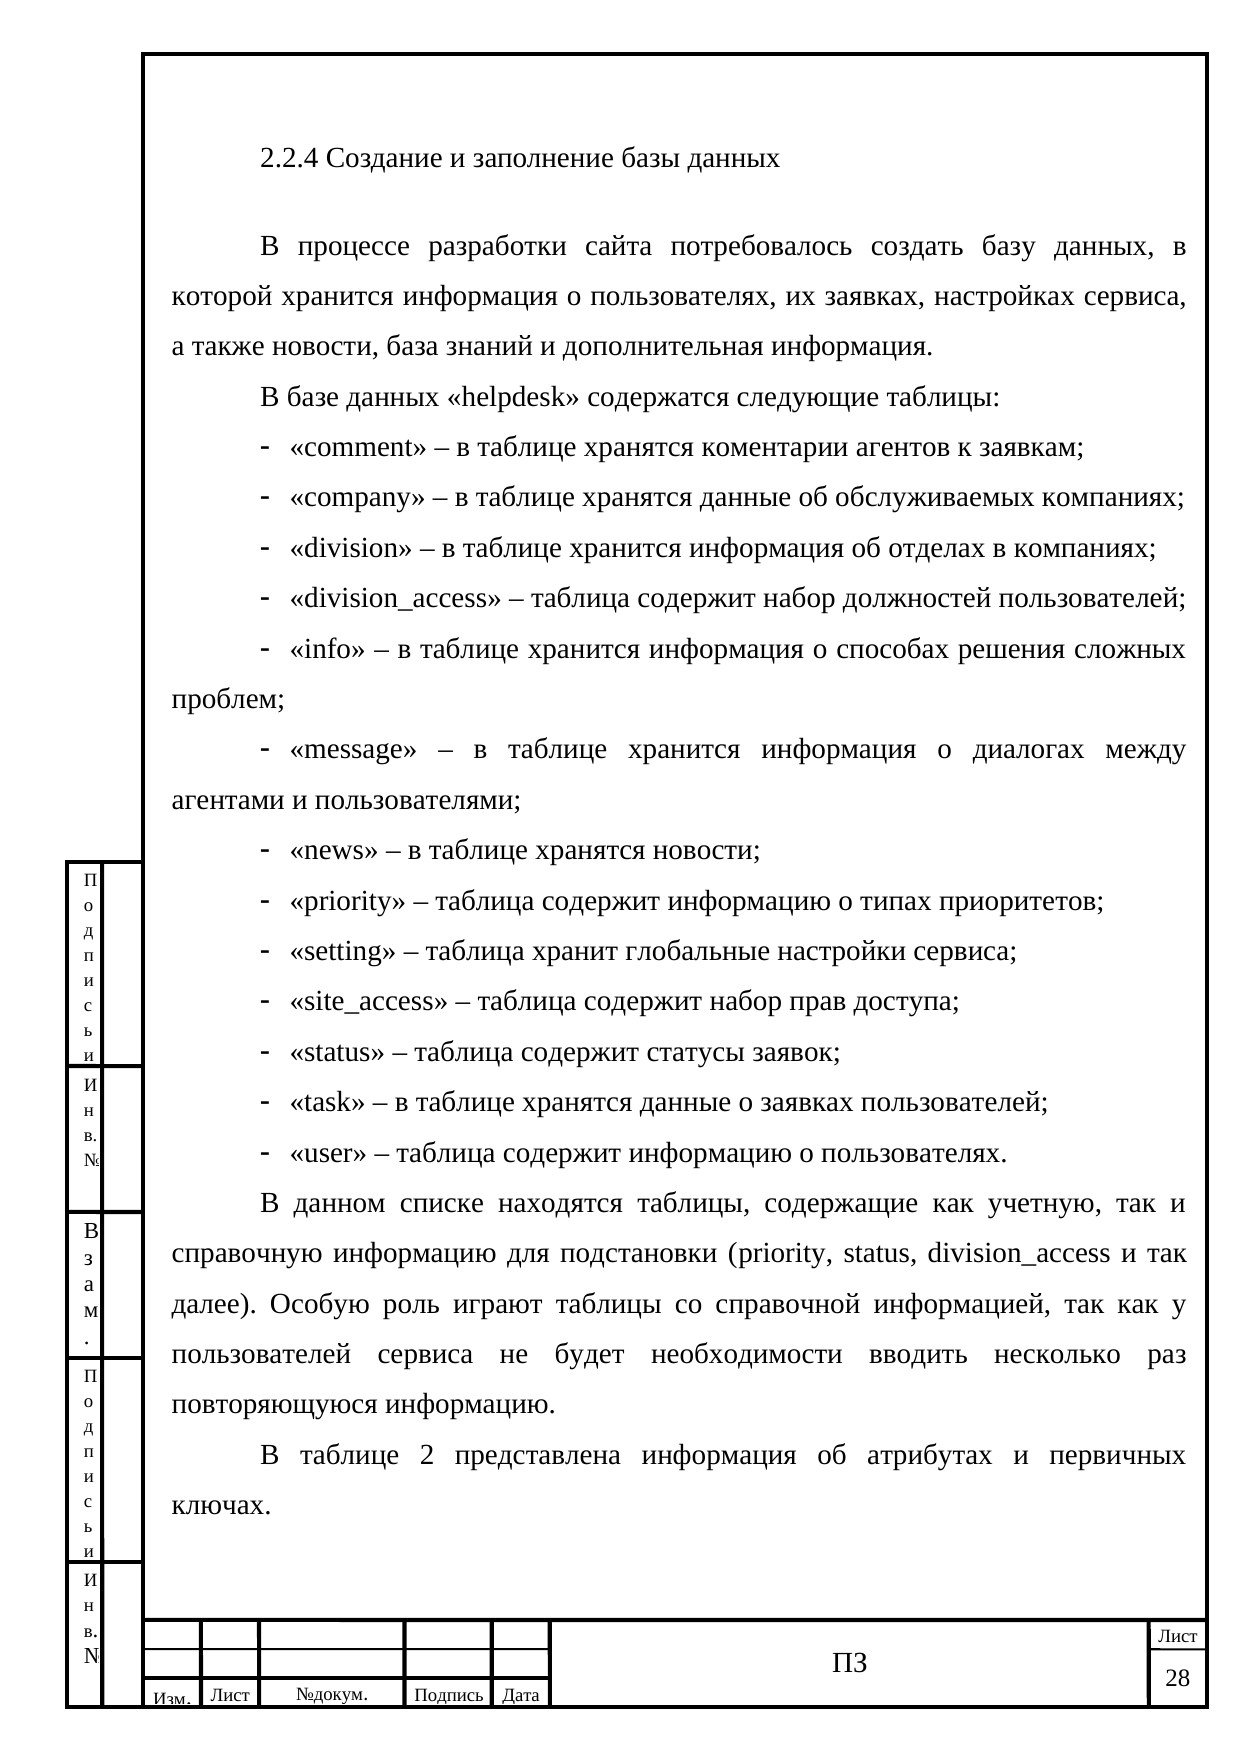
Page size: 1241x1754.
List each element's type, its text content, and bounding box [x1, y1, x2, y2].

list «message» – в таблице хранится информация о диалогах между агентами и пользователями; [171, 732, 1187, 816]
list «user» – таблица содержит информацию о пользователях. [171, 1135, 1187, 1168]
list В таблице 2 представлена информация об атрибутах и первичных ключах. [171, 1437, 1187, 1521]
list «status» – таблица содержит статусы заявок; [171, 1034, 1187, 1068]
text 2.2.4 Создание и заполнение базы данных [171, 140, 1175, 174]
list «division» – в таблице хранится информация об отделах в компаниях; [171, 530, 1187, 564]
list «setting» – таблица хранит глобальные настройки сервиса; [171, 933, 1187, 967]
list «priority» – таблица содержит информацию о типах приоритетов; [171, 883, 1187, 916]
list «news» – в таблице хранятся новости; [171, 832, 1187, 866]
list «division_access» – таблица содержит набор должностей пользователей; [171, 580, 1187, 614]
list «info» – в таблице хранится информация о способах решения сложных проблем; [171, 631, 1187, 715]
text В процессе разработки сайта потребовалось создать базу данных, в которой хранится информация о пользователях, их заявках, настройках сервиса, а также новости, база знаний и дополнительная информация. [171, 228, 1187, 362]
list В данном списке находятся таблицы, содержащие как учетную, так и справочную информацию для подстановки (priority, status, division_access и так далее). Особую роль играют таблицы со справочной информацией, так как у пользователей сервиса не будет необходимости вводить несколько раз повторяющуюся информацию. [171, 1185, 1187, 1420]
list «task» – в таблице хранятся данные о заявках пользователей; [171, 1084, 1187, 1118]
list «company» – в таблице хранятся данные об обслуживаемых компаниях; [171, 479, 1187, 513]
text В базе данных «helpdesk» содержатся следующие таблицы: [171, 379, 1187, 412]
list «site_access» – таблица содержит набор прав доступа; [171, 983, 1187, 1017]
list «comment» – в таблице хранятся коментарии агентов к заявкам; [171, 429, 1187, 463]
